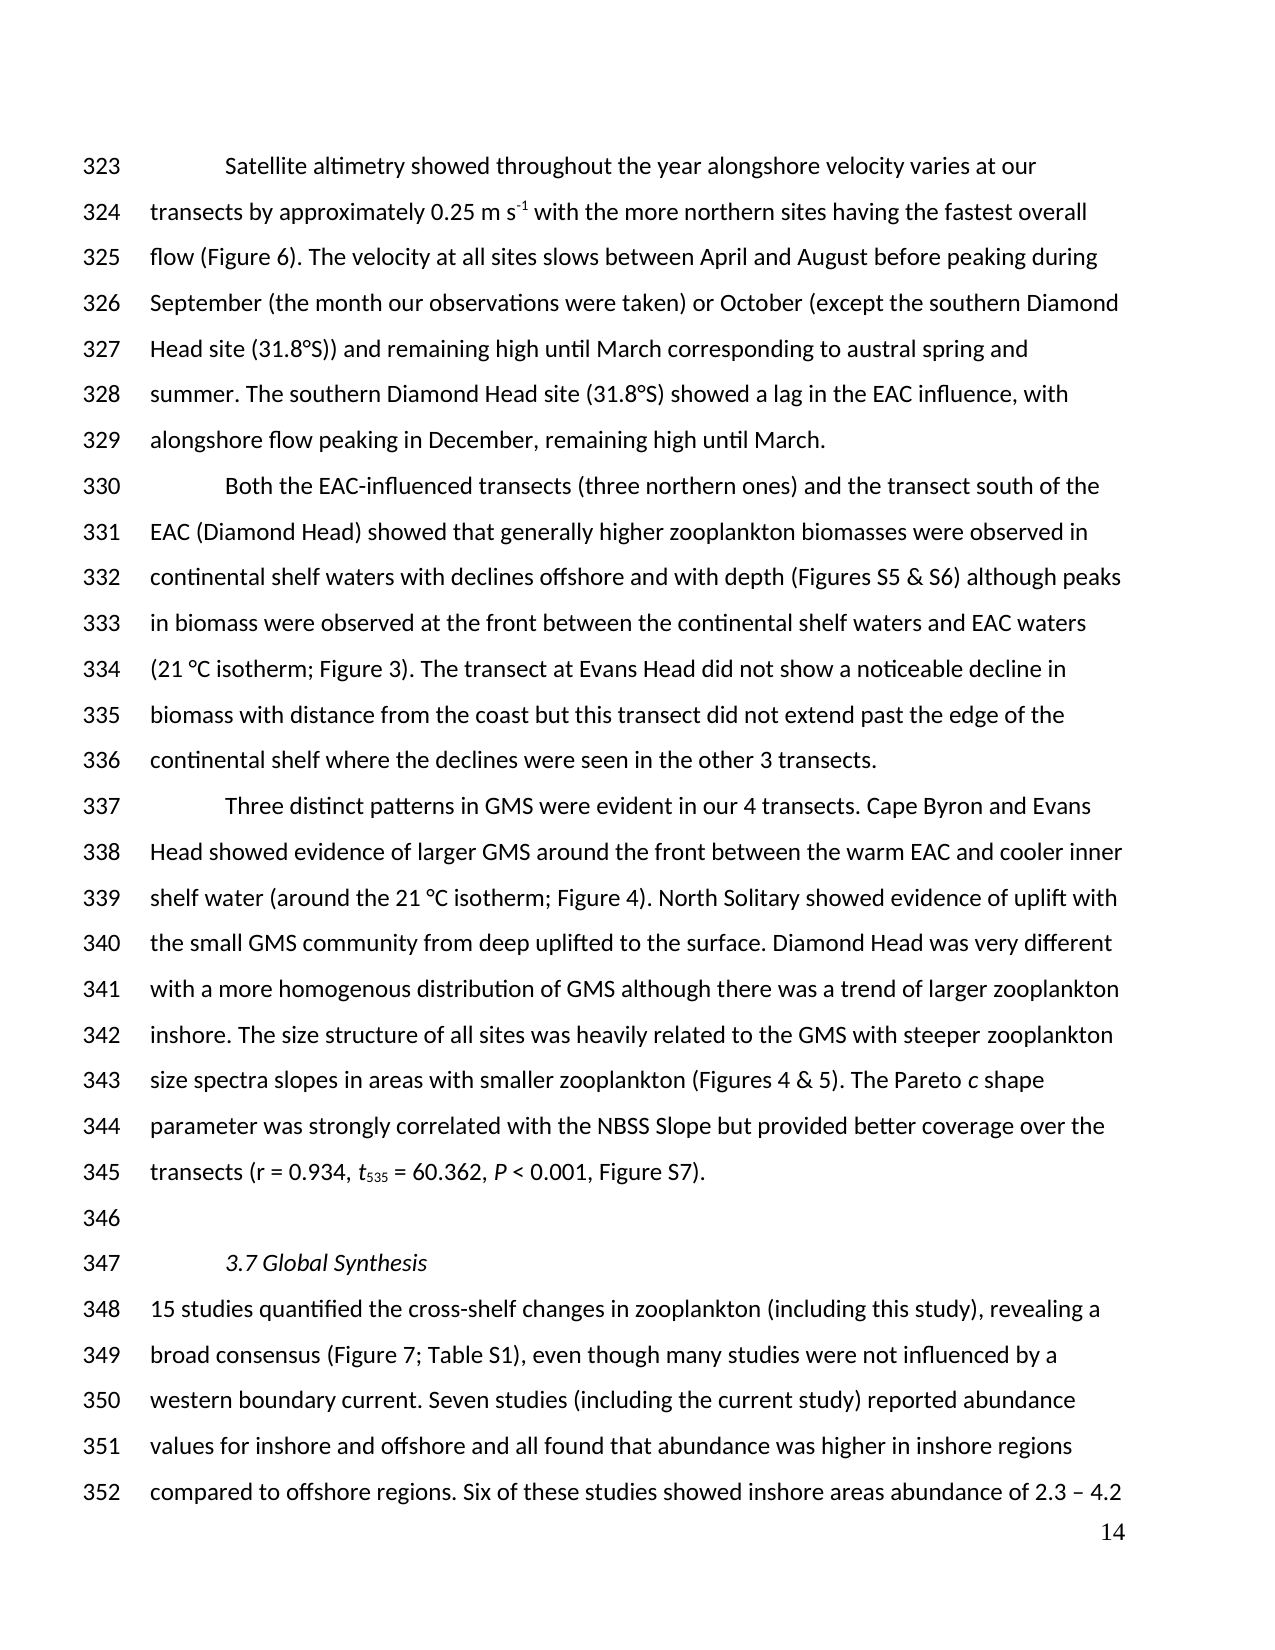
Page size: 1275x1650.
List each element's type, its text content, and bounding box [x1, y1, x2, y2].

text Three distinct patterns in GMS were evident in our 4 transects. Cape Byron and Evans Head showed evidence of larger GMS around the front between the warm EAC and cooler inner shelf water (around the 21 °C isotherm; Figure 4). North Solitary showed evidence of uplift with the small GMS community from deep uplifted to the surface. Diamond Head was very different with a more homogenous distribution of GMS although there was a trend of larger zooplankton inshore. The size structure of all sites was heavily related to the GMS with steeper zooplankton size spectra slopes in areas with smaller zooplankton (Figures 4 & 5). The Pareto c shape parameter was strongly correlated with the NBSS Slope but provided better coverage over the transects (r = 0.934, t535 = 60.362, P < 0.001, Figure S7). [150, 790, 1125, 1187]
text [150, 1293, 1125, 1507]
text Both the EAC-influenced transects (three northern ones) and the transect south of the EAC (Diamond Head) showed that generally higher zooplankton biomasses were observed in continental shelf waters with declines offshore and with depth (Figures S5 & S6) although peaks in biomass were observed at the front between the continental shelf waters and EAC waters (21 °C isotherm; Figure 3). The transect at Evans Head did not show a noticeable decline in biomass with distance from the coast but this transect did not extend past the edge of the continental shelf where the declines were seen in the other 3 transects. [150, 470, 1125, 775]
text Satellite altimetry showed throughout the year alongshore velocity varies at our transects by approximately 0.25 m s-1 with the more northern sites having the fastest overall flow (Figure 6). The velocity at all sites slows between April and August before peaking during September (the month our observations were taken) or October (except the southern Diamond Head site (31.8°S)) and remaining high until March corresponding to austral spring and summer. The southern Diamond Head site (31.8°S) showed a lag in the EAC influence, with alongshore flow peaking in December, remaining high until March. [150, 150, 1125, 455]
text 3.7 Global Synthesis [150, 1247, 1125, 1278]
